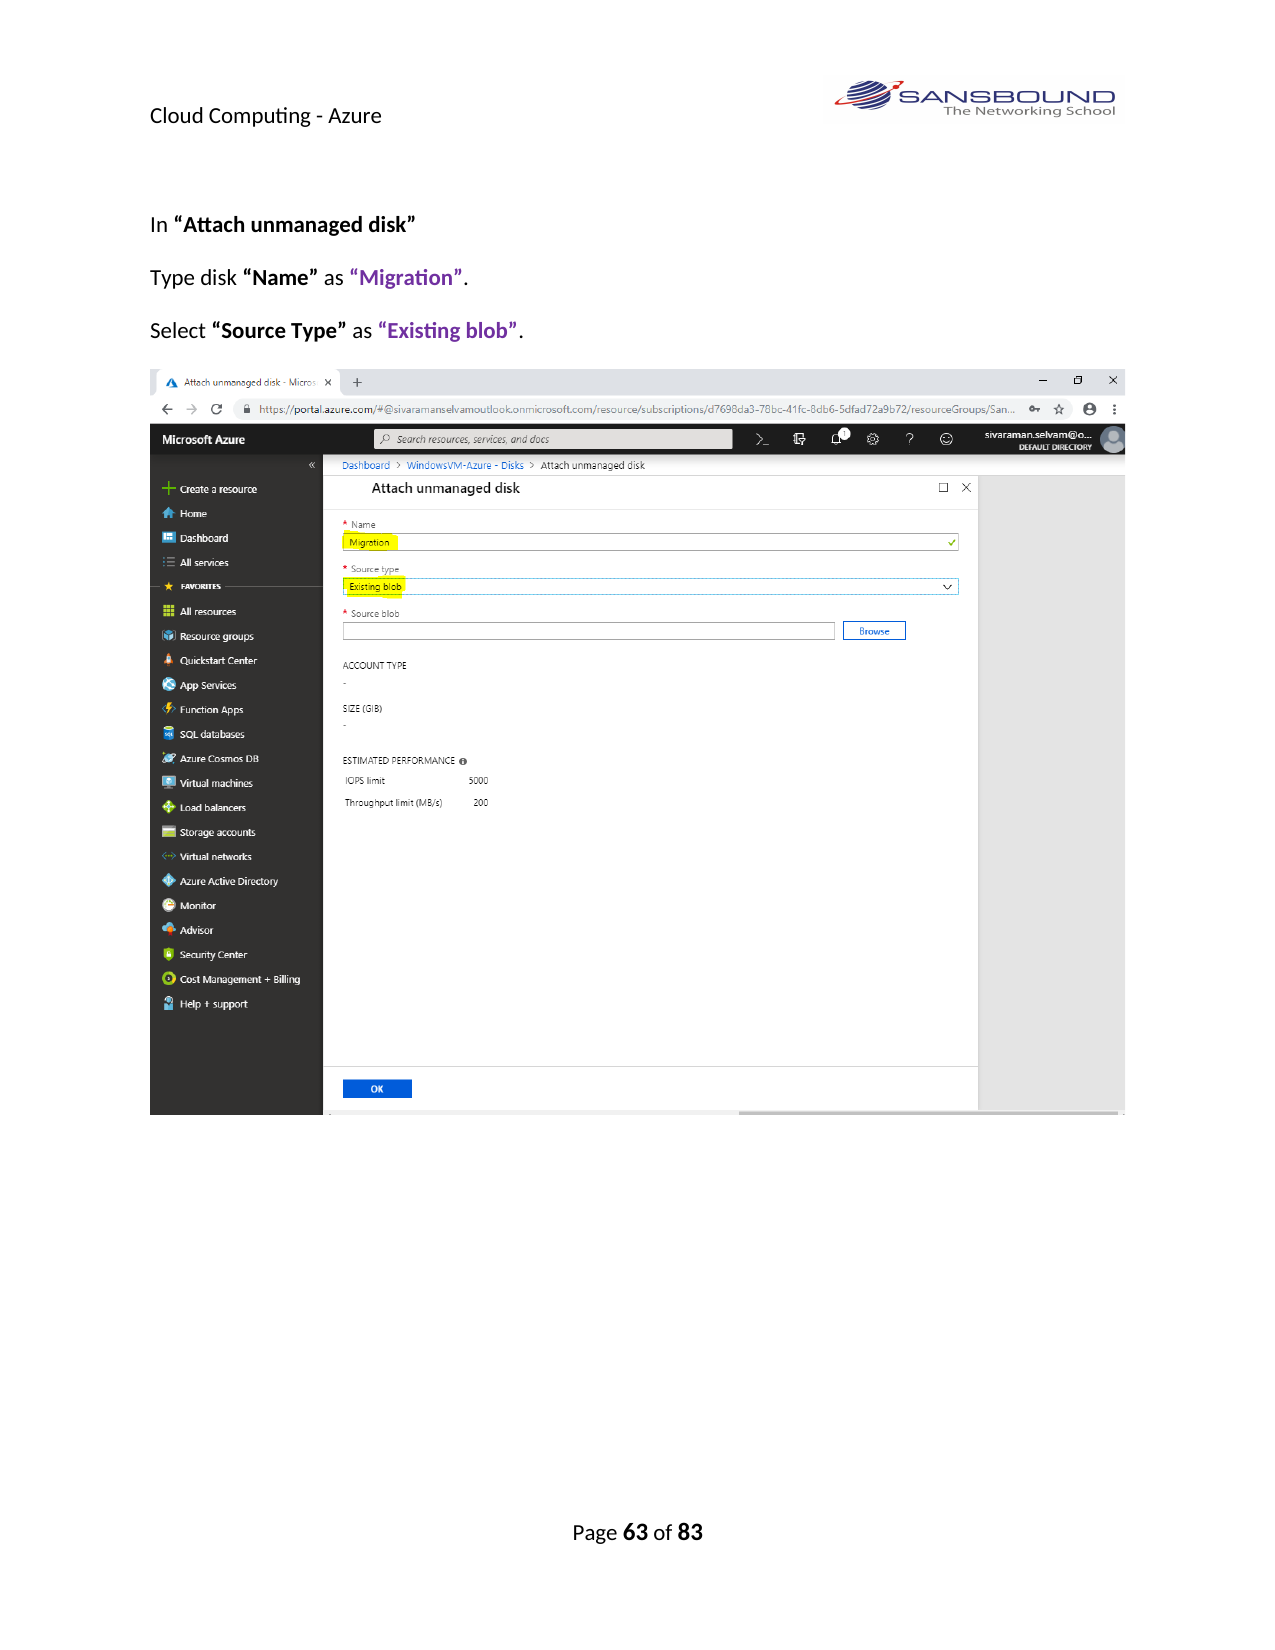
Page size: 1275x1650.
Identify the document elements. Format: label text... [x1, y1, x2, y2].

text Type disk “Name” as “Migration”. [150, 263, 1125, 291]
text Select “Source Type” as “Existing blob”. [150, 316, 1125, 344]
picture [150, 369, 1125, 1115]
picture [823, 75, 1125, 124]
text In “Attach unmanaged disk” [150, 210, 1125, 238]
